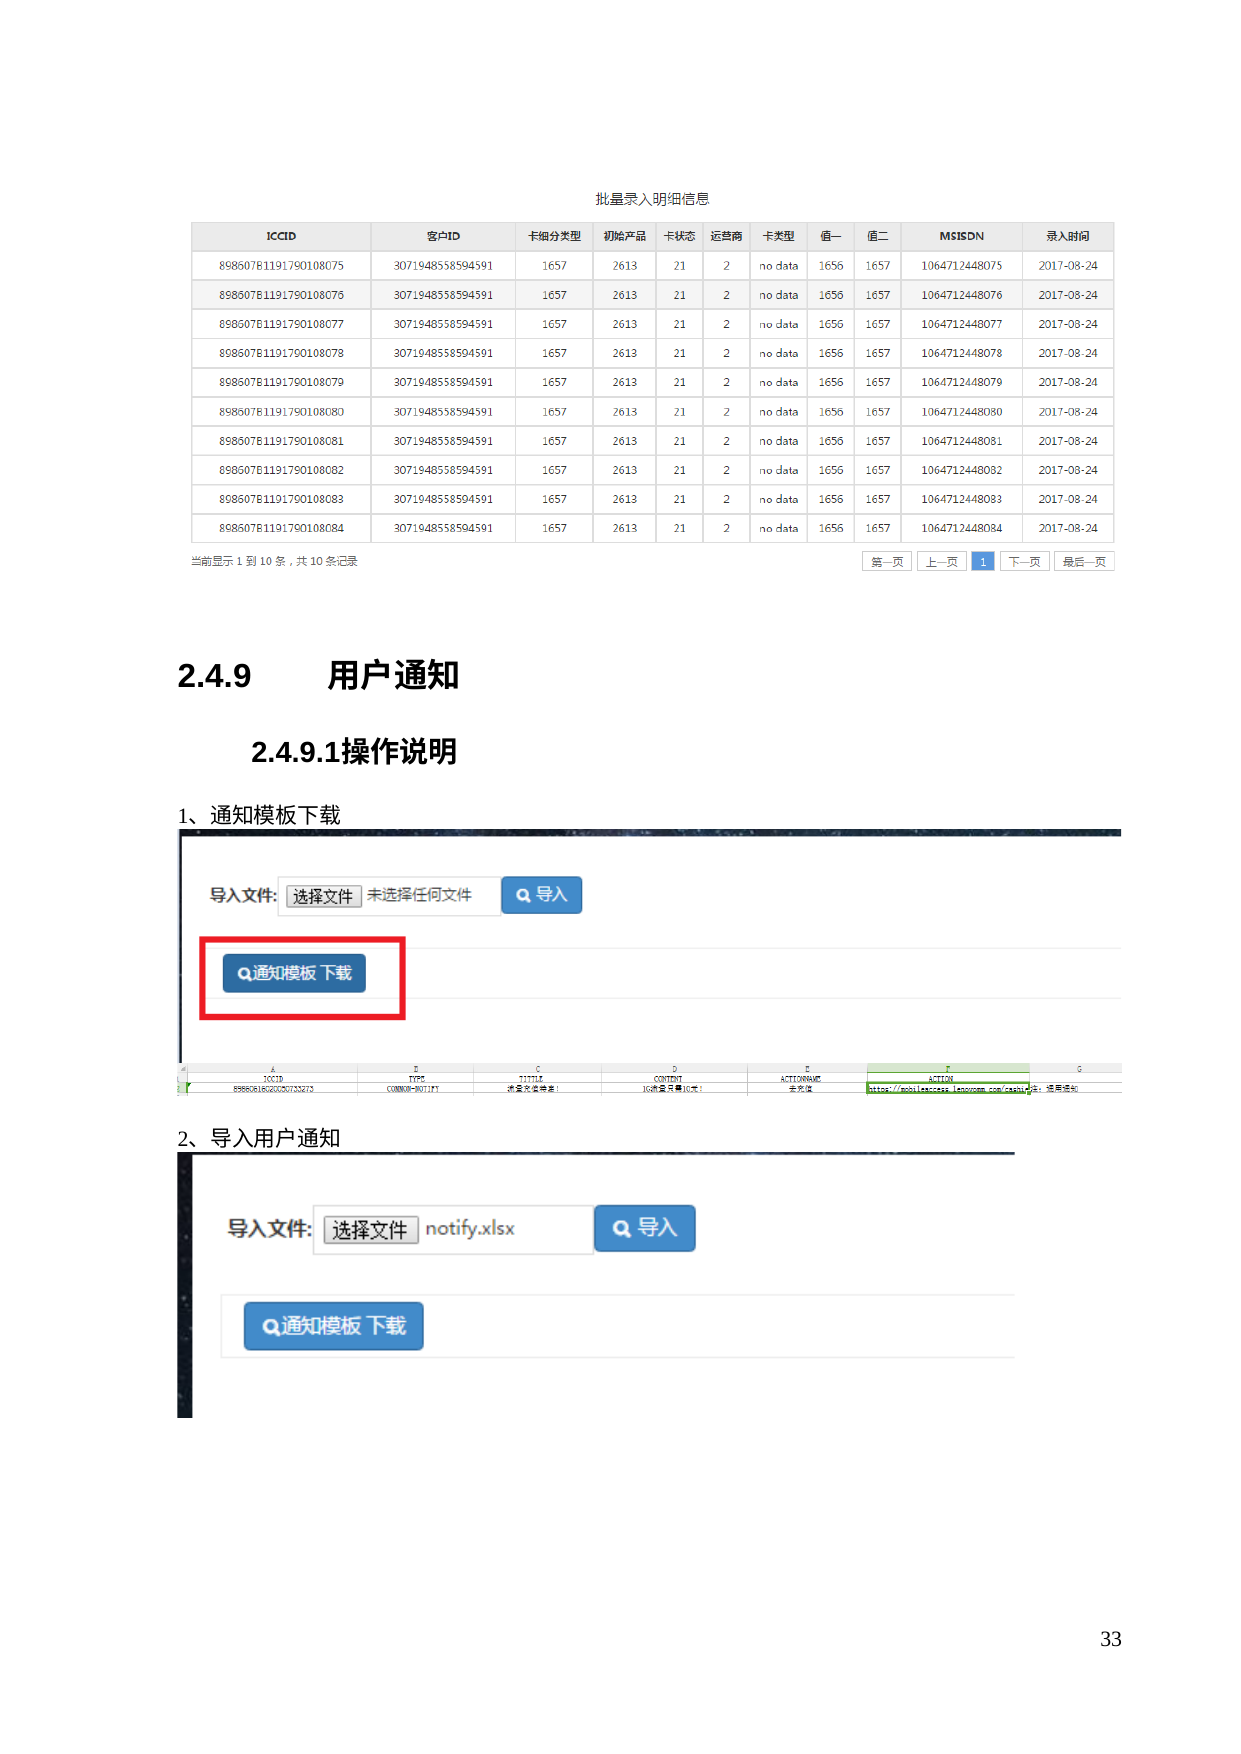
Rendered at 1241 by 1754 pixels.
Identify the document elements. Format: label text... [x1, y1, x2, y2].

list 通知模板下载 [177, 798, 1122, 829]
picture [177, 177, 1122, 593]
subtitle 用户通知 [177, 649, 1122, 697]
list 导入用户通知 [177, 1121, 1122, 1152]
picture [177, 1152, 1015, 1418]
subtitle 操作说明 [251, 729, 1122, 771]
picture [177, 829, 1122, 1096]
